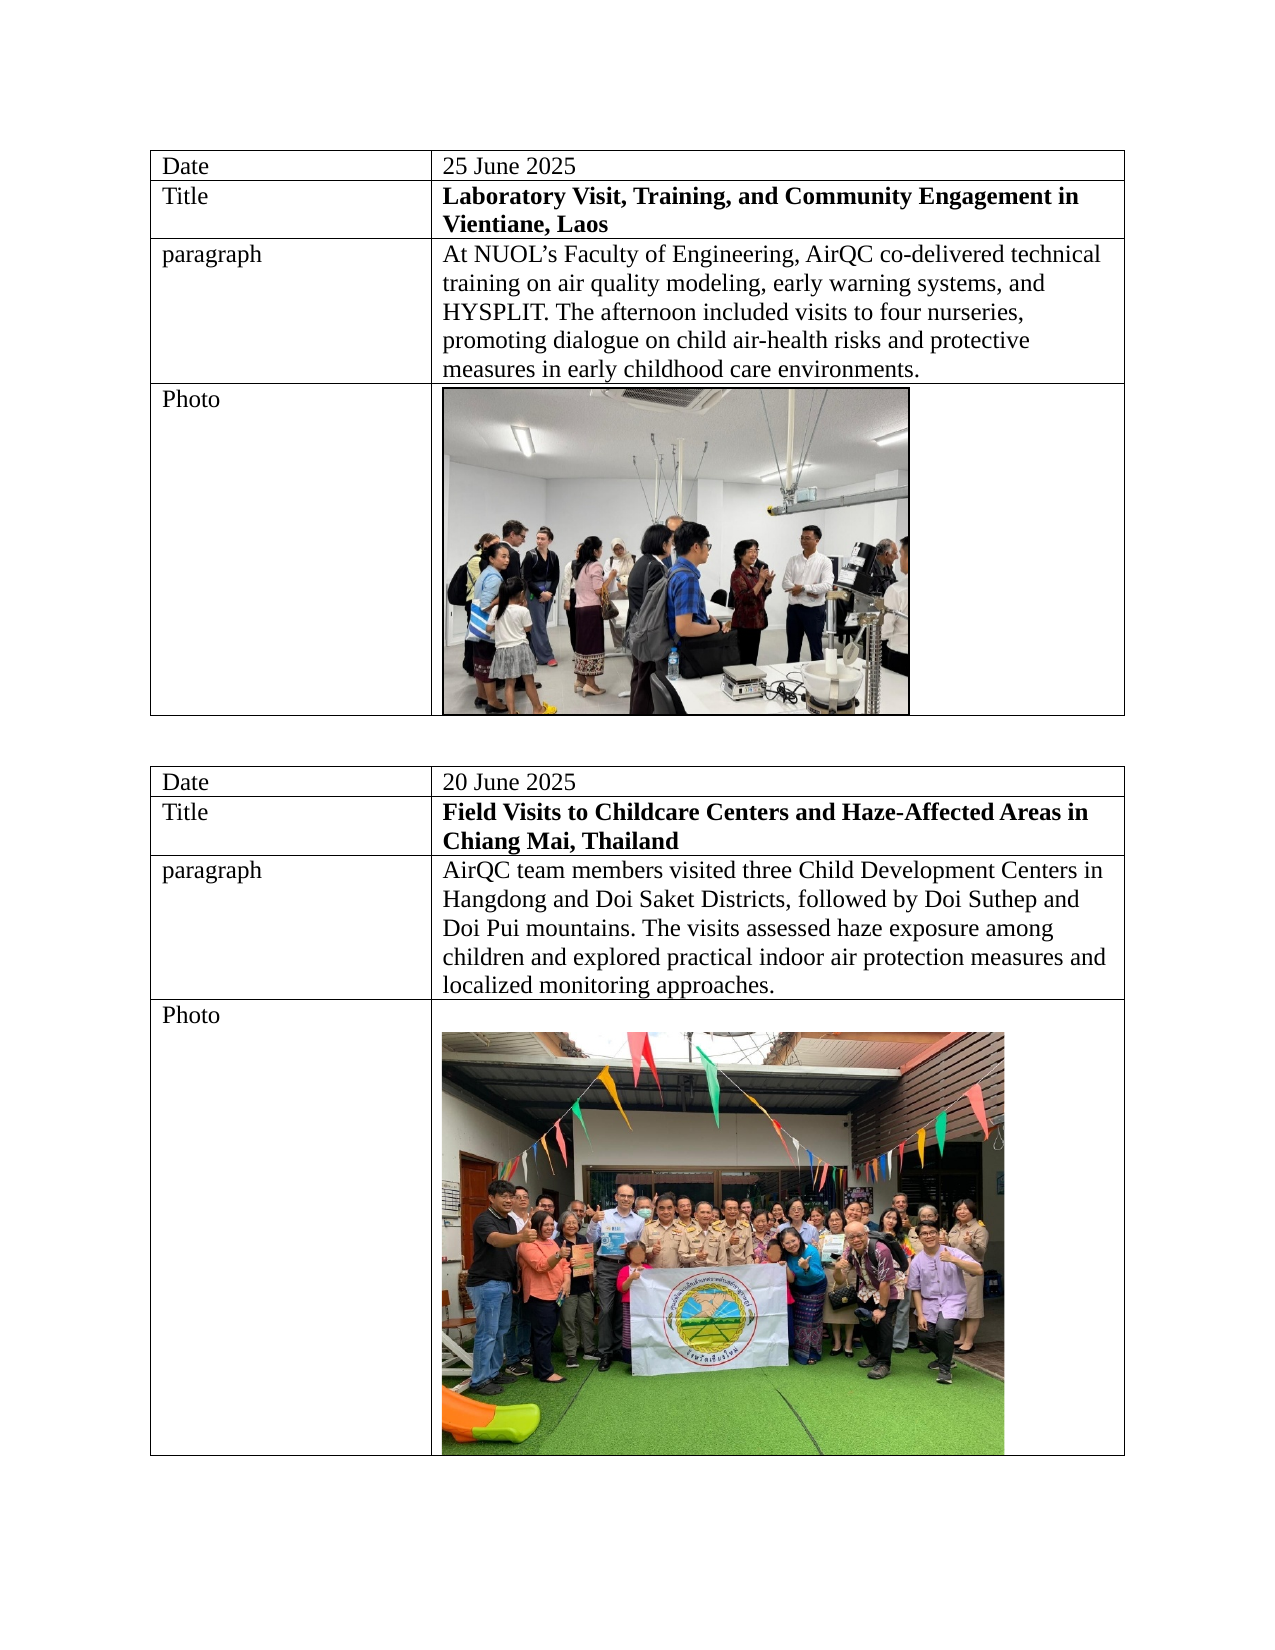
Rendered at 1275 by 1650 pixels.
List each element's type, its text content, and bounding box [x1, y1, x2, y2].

table_header 25 June 2025 [432, 151, 1124, 180]
picture [444, 389, 458, 714]
table_cell Laboratory Visit, Training, and Community Engagement in Vientiane, Laos [432, 181, 1124, 238]
table_cell Photo [151, 384, 431, 715]
table_cell AirQC team members visited three Child Development Centers in Hangdong and Doi Saket Districts, followed by Doi Suthep and Doi Pui mountains. The visits assessed haze exposure among children and explored practical indoor air protection measures and localized monitoring approaches. [432, 856, 1124, 999]
table_cell [432, 1000, 1124, 1455]
table_cell [432, 384, 1124, 715]
table_cell Title [151, 797, 431, 854]
table_cell At NUOL’s Faculty of Engineering, AirQC co-delivered technical training on air quality modeling, early warning systems, and HYSPLIT. The afternoon included visits to four nurseries, promoting dialogue on child air-health risks and protective measures in early childhood care environments. [432, 239, 1124, 383]
table_cell Field Visits to Childcare Centers and Haze-Affected Areas in Chiang Mai, Thailand [432, 797, 1124, 854]
table_header 20 June 2025 [432, 767, 1124, 796]
table_cell Title [151, 181, 431, 238]
table_header Date [151, 767, 431, 796]
table_cell paragraph [151, 239, 431, 383]
table_header Date [151, 151, 431, 180]
table_cell Photo [151, 1000, 431, 1455]
picture [441, 1032, 1005, 1455]
table_cell paragraph [151, 856, 431, 999]
